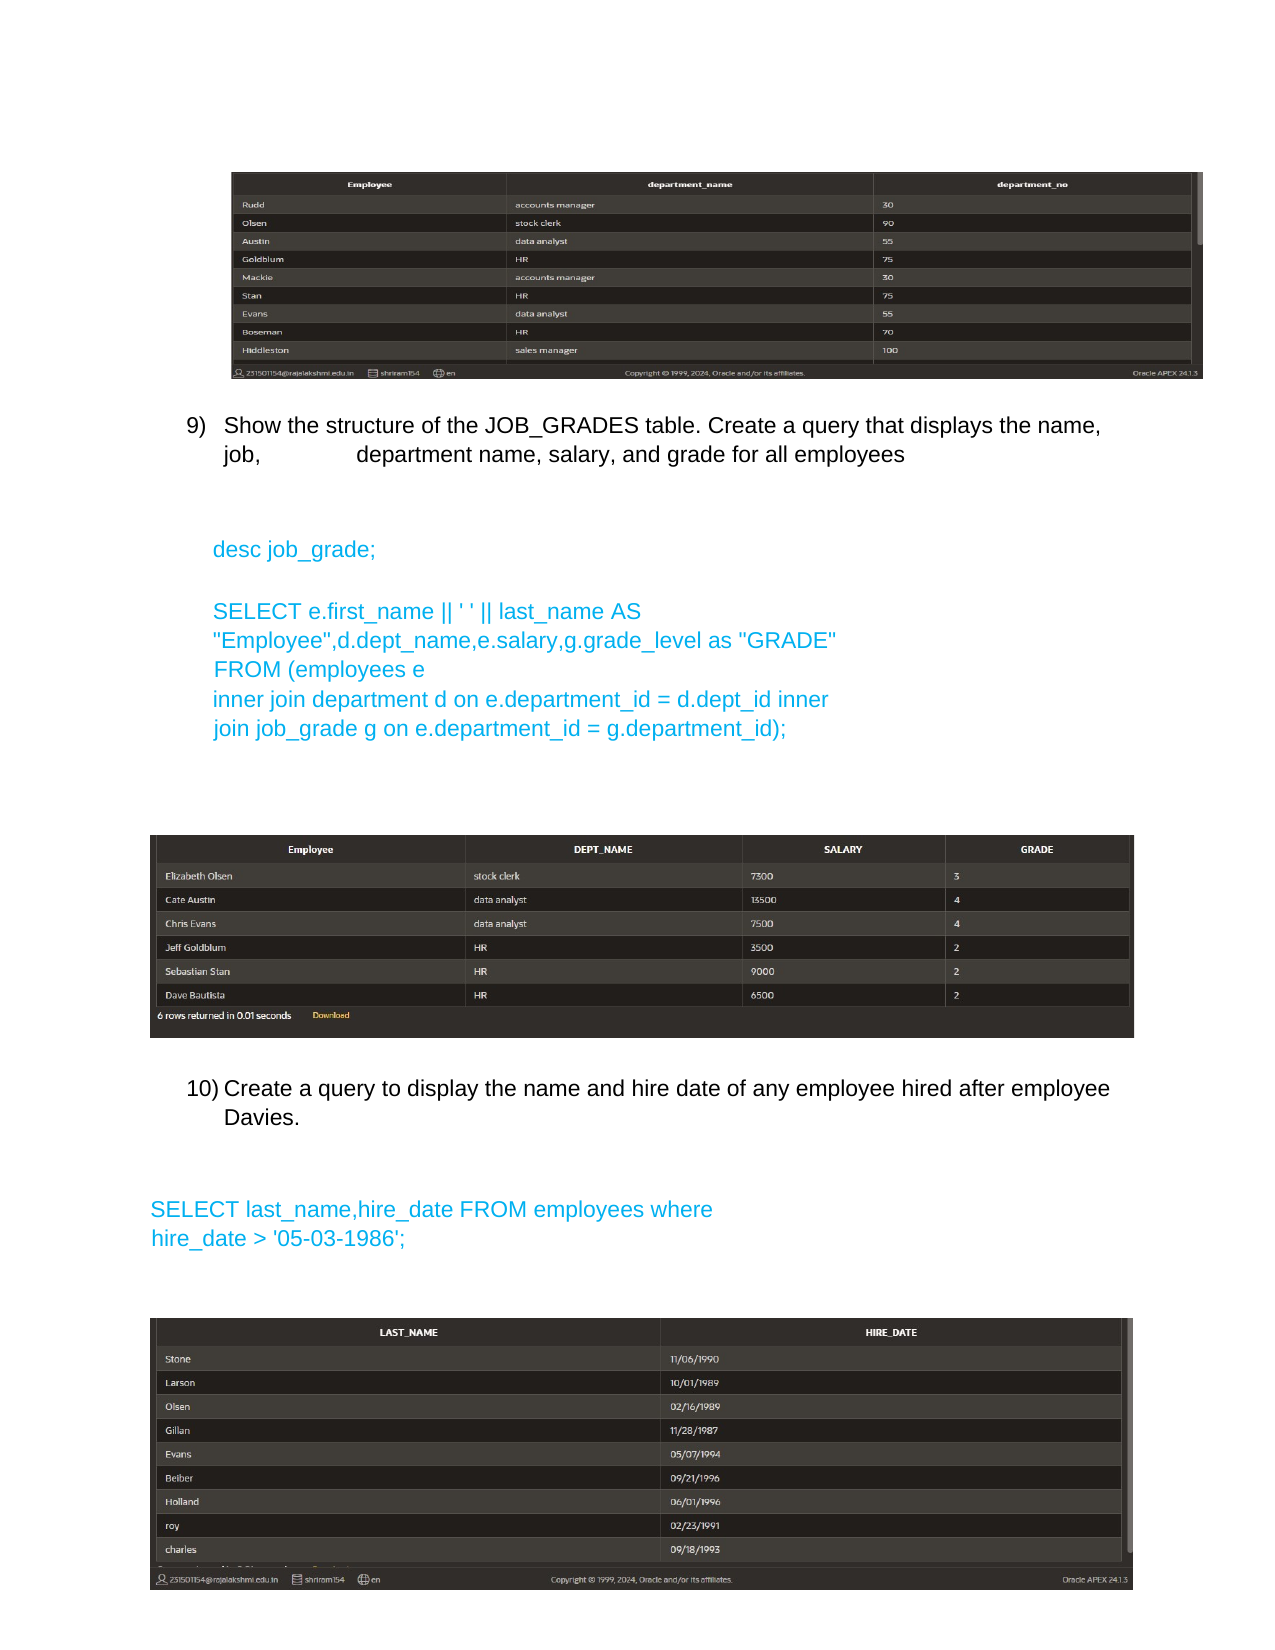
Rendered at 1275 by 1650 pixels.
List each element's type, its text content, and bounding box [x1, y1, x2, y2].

list Show the structure of the JOB_GRADES table. Create a query that displays the name, job, department name, salary, and grade for all employees [186, 412, 1129, 467]
picture [150, 835, 1135, 1038]
text inner join department d on e.department_id = d.dept_id inner join job_grade g on e.department_id = g.department_id); [213, 686, 841, 742]
text SELECT e.first_name || ' ' || last_name AS [213, 598, 1154, 624]
text desc job_grade; [213, 536, 1154, 562]
picture [231, 172, 1203, 379]
text SELECT last_name,hire_date FROM employees where hire_date > '05-03-1986'; [150, 1196, 714, 1251]
picture [150, 1318, 1133, 1590]
list Create a query to display the name and hire date of any employee hired after employee Davies. [186, 1075, 1129, 1130]
text "Employee",d.dept_name,e.salary,g.grade_level as "GRADE" FROM (employees e [213, 627, 904, 683]
